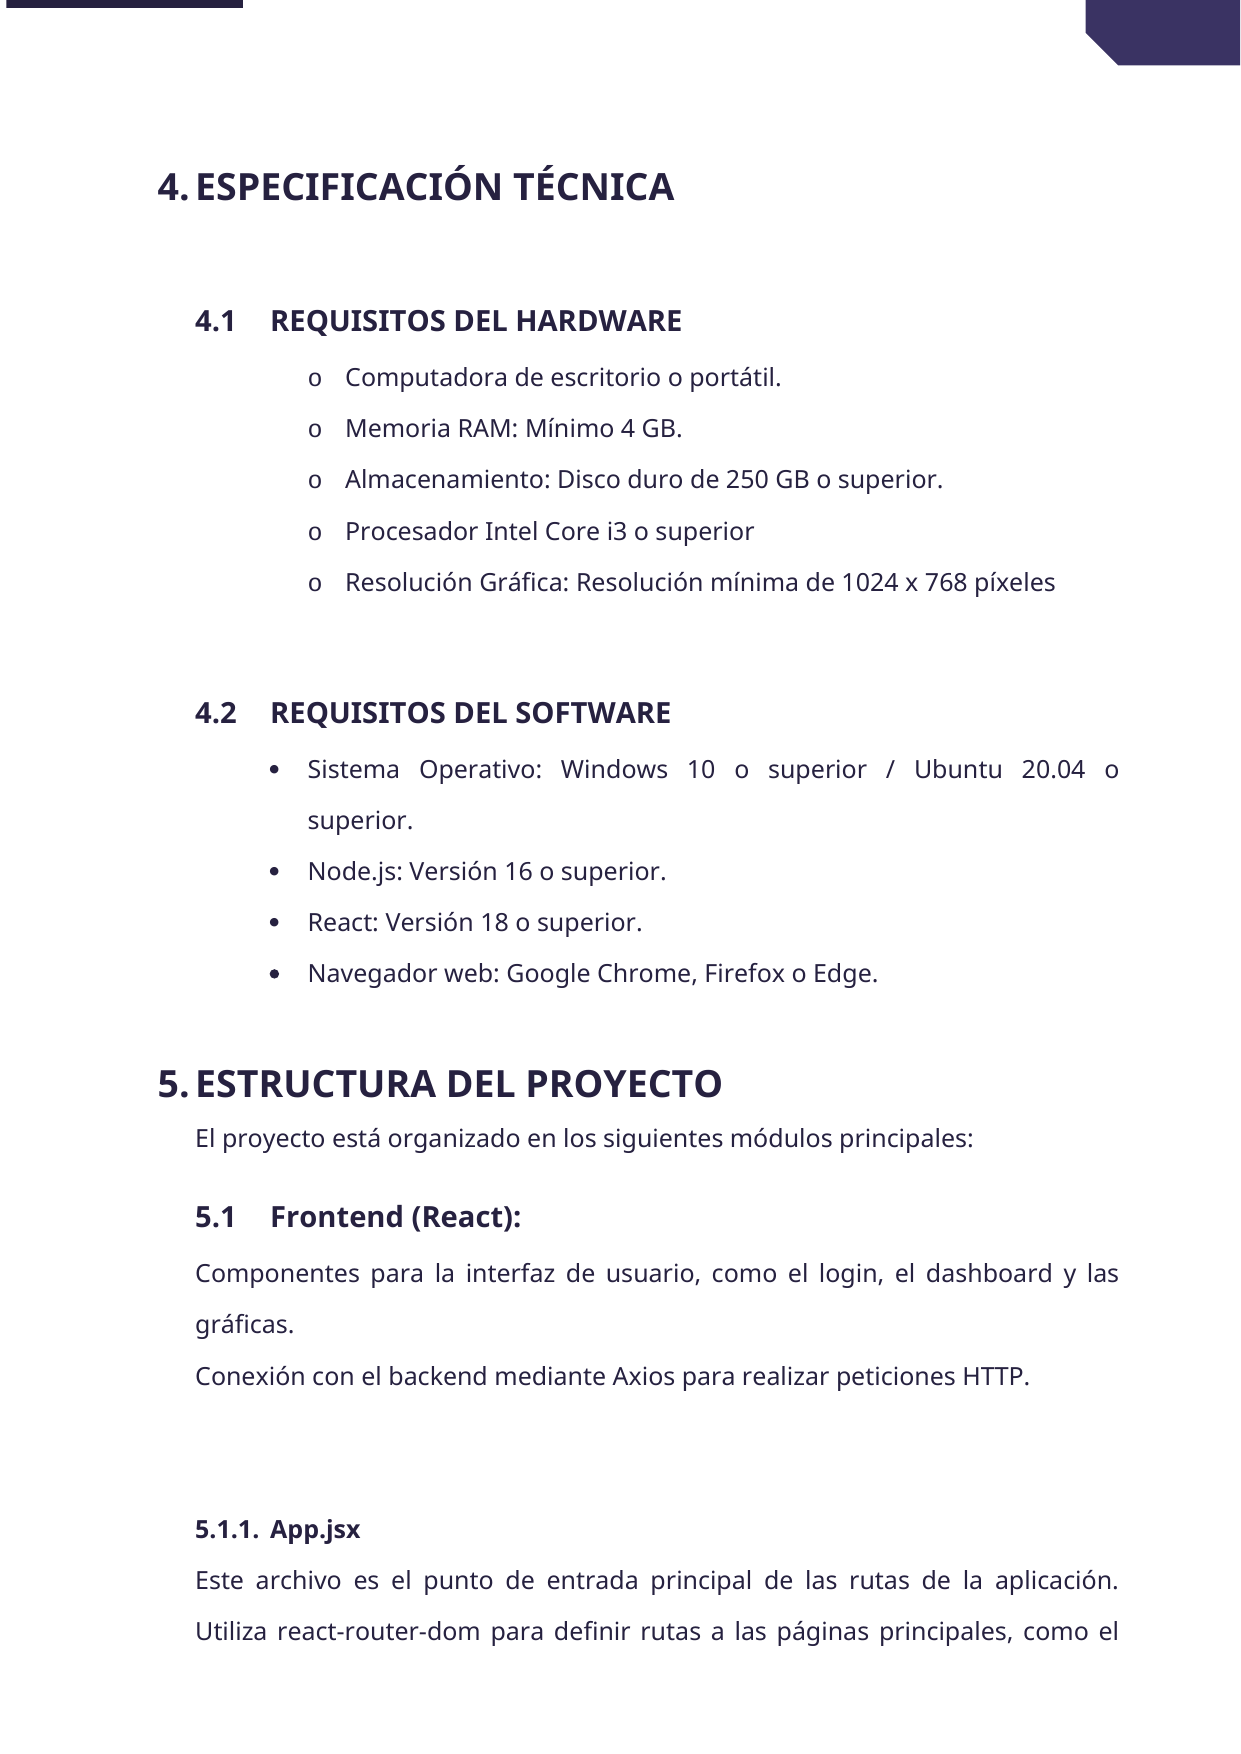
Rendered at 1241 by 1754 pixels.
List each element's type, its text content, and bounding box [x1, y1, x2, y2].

list Almacenamiento: Disco duro de 250 GB o superior. [307, 462, 1120, 496]
list Computadora de escritorio o portátil. [307, 359, 1120, 394]
subtitle REQUISITOS DEL HARDWARE [195, 300, 1120, 340]
list Resolución Gráfica: Resolución mínima de 1024 x 768 píxeles [307, 565, 1120, 599]
list Navegador web: Google Chrome, Firefox o Edge. [270, 956, 1120, 990]
subtitle REQUISITOS DEL SOFTWARE [195, 692, 1120, 732]
list Memoria RAM: Mínimo 4 GB. [307, 411, 1120, 445]
list Procesador Intel Core i3 o superior [307, 513, 1120, 548]
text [195, 1562, 1120, 1647]
text Conexión con el backend mediante Axios para realizar peticiones HTTP. [195, 1358, 1120, 1392]
list App.jsx [195, 1511, 1120, 1545]
subtitle ESPECIFICACIÓN TÉCNICA [157, 160, 1120, 211]
list Node.js: Versión 16 o superior. [270, 854, 1120, 888]
list Sistema Operativo: Windows 10 o superior / Ubuntu 20.04 o superior. [270, 752, 1120, 837]
text El proyecto está organizado en los siguientes módulos principales: [195, 1121, 1120, 1154]
subtitle Frontend (React): [195, 1197, 1120, 1236]
subtitle ESTRUCTURA DEL PROYECTO [157, 1057, 1120, 1108]
list React: Versión 18 o superior. [270, 905, 1120, 939]
text Componentes para la interfaz de usuario, como el login, el dashboard y las gráficas. [195, 1256, 1120, 1341]
